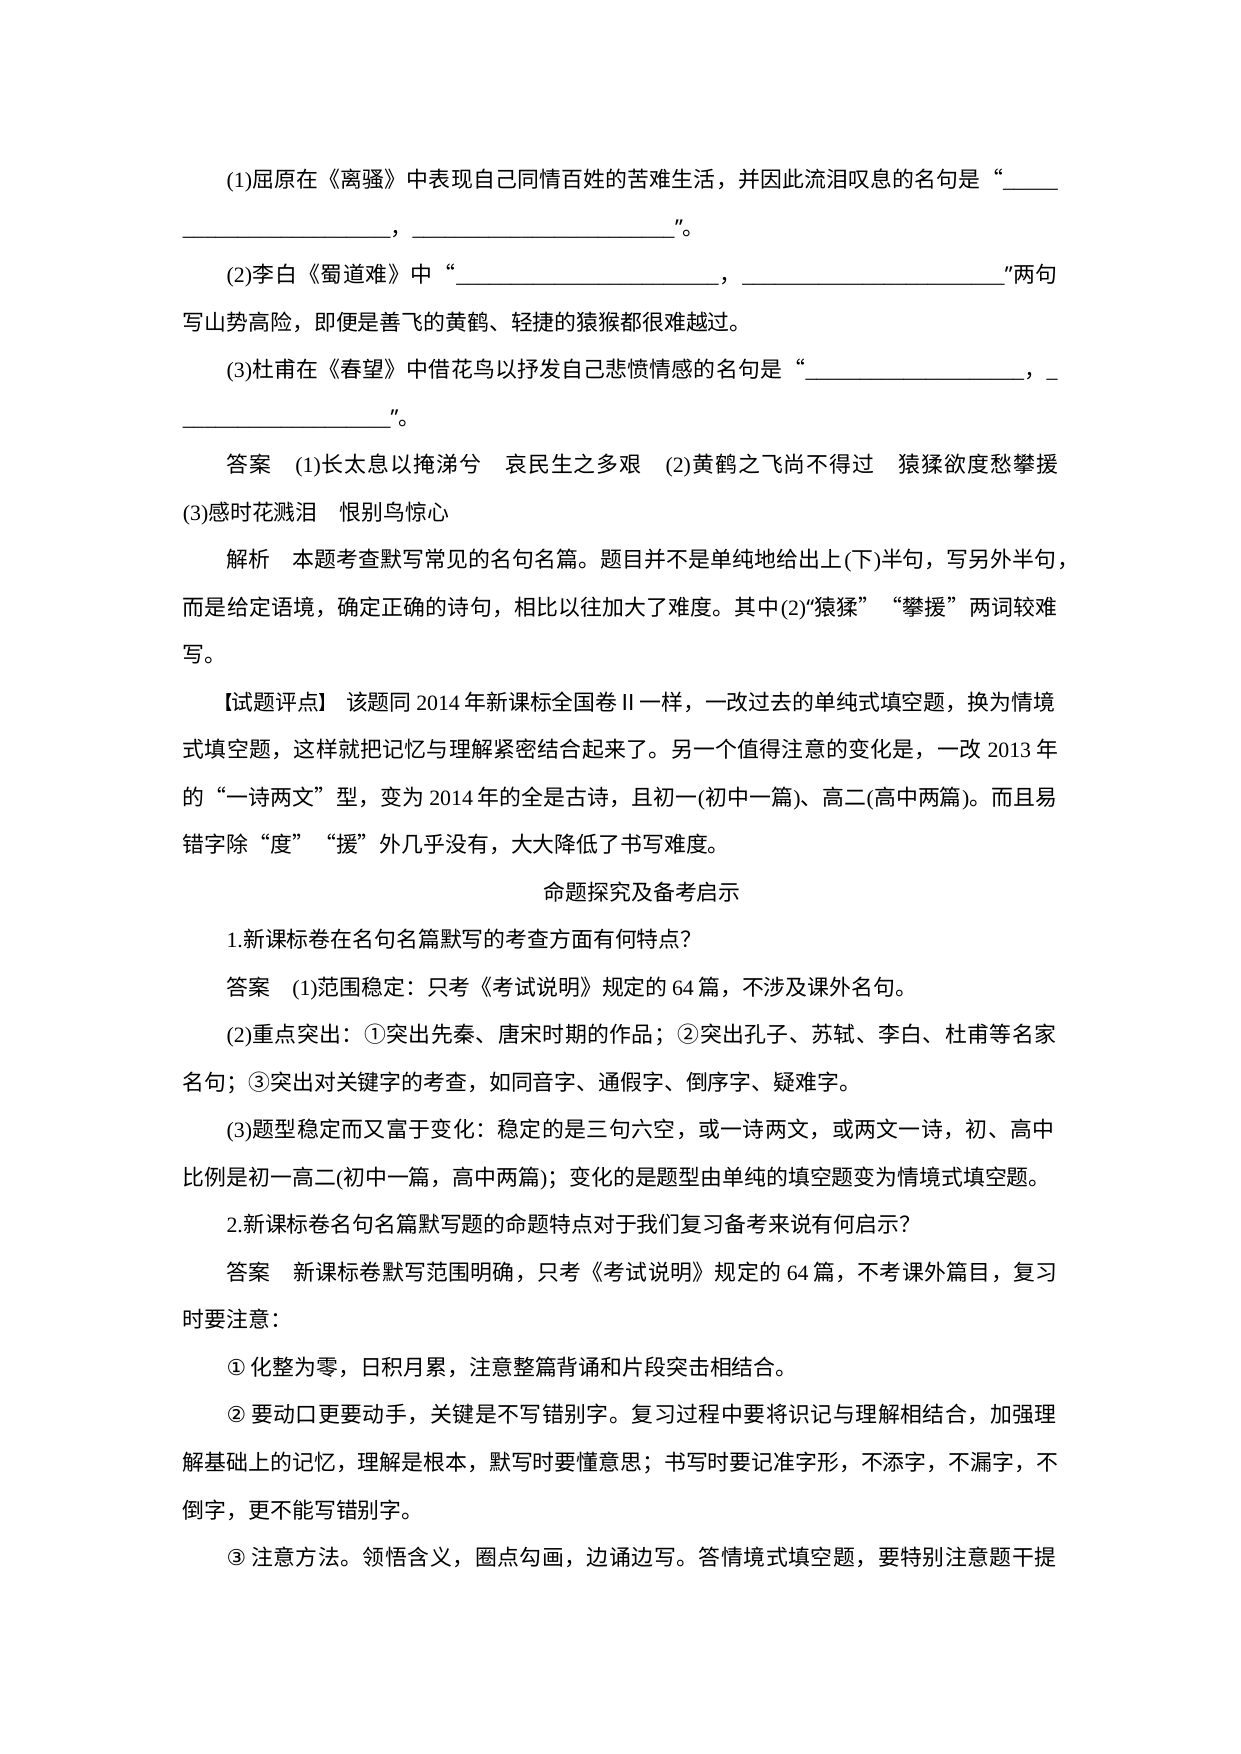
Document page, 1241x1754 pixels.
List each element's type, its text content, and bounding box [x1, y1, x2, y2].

text (1)屈原在《离骚》中表现自己同情百姓的苦难生活，并因此流泪叹息的名句是“________________________，________________________”。 [183, 162, 1058, 241]
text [183, 1540, 1058, 1572]
text (3)题型稳定而又富于变化：稳定的是三句六空，或一诗两文，或两文一诗，初、高中比例是初一高二(初中一篇，高中两篇)；变化的是题型由单纯的填空题变为情境式填空题。 [183, 1112, 1058, 1192]
picture [319, 693, 324, 711]
text 答案 (1)范围稳定：只考《考试说明》规定的64篇，不涉及课外名句。 [183, 970, 1058, 1002]
text ①化整为零，日积月累，注意整篇背诵和片段突击相结合。 [183, 1350, 1058, 1382]
text 试题评点 该题同2014年新课标全国卷Ⅱ一样，一改过去的单纯式填空题，换为情境式填空题，这样就把记忆与理解紧密结合起来了。另一个值得注意的变化是，一改2013年的“一诗两文”型，变为2014年的全是古诗，且初一(初中一篇)、高二(高中两篇)。而且易错字除“度”“援”外几乎没有，大大降低了书写难度。 [183, 685, 1058, 859]
picture [226, 693, 232, 711]
text (2)李白《蜀道难》中“________________________，________________________”两句写山势高险，即便是善飞的黄鹤、轻捷的猿猴都很难越过。 [183, 257, 1058, 336]
text 答案 新课标卷默写范围明确，只考《考试说明》规定的64篇，不考课外篇目，复习时要注意： [183, 1255, 1058, 1334]
text 2.新课标卷名句名篇默写题的命题特点对于我们复习备考来说有何启示？ [183, 1207, 1058, 1239]
text 解析 本题考查默写常见的名句名篇。题目并不是单纯地给出上(下)半句，写另外半句，而是给定语境，确定正确的诗句，相比以往加大了难度。其中(2)“猿猱”“攀援”两词较难写。 [183, 542, 1058, 669]
text 命题探究及备考启示 [183, 875, 1058, 907]
text (3)杜甫在《春望》中借花鸟以抒发自己悲愤情感的名句是“____________________，____________________”。 [183, 352, 1058, 431]
text ②要动口更要动手，关键是不写错别字。复习过程中要将识记与理解相结合，加强理解基础上的记忆，理解是根本，默写时要懂意思；书写时要记准字形，不添字，不漏字，不倒字，更不能写错别字。 [183, 1397, 1058, 1524]
text (2)重点突出：①突出先秦、唐宋时期的作品；②突出孔子、苏轼、李白、杜甫等名家名句；③突出对关键字的考查，如同音字、通假字、倒序字、疑难字。 [183, 1017, 1058, 1097]
text 1.新课标卷在名句名篇默写的考查方面有何特点？ [183, 922, 1058, 954]
text 答案 (1)长太息以掩涕兮 哀民生之多艰 (2)黄鹤之飞尚不得过 猿猱欲度愁攀援 (3)感时花溅泪 恨别鸟惊心 [183, 447, 1058, 526]
